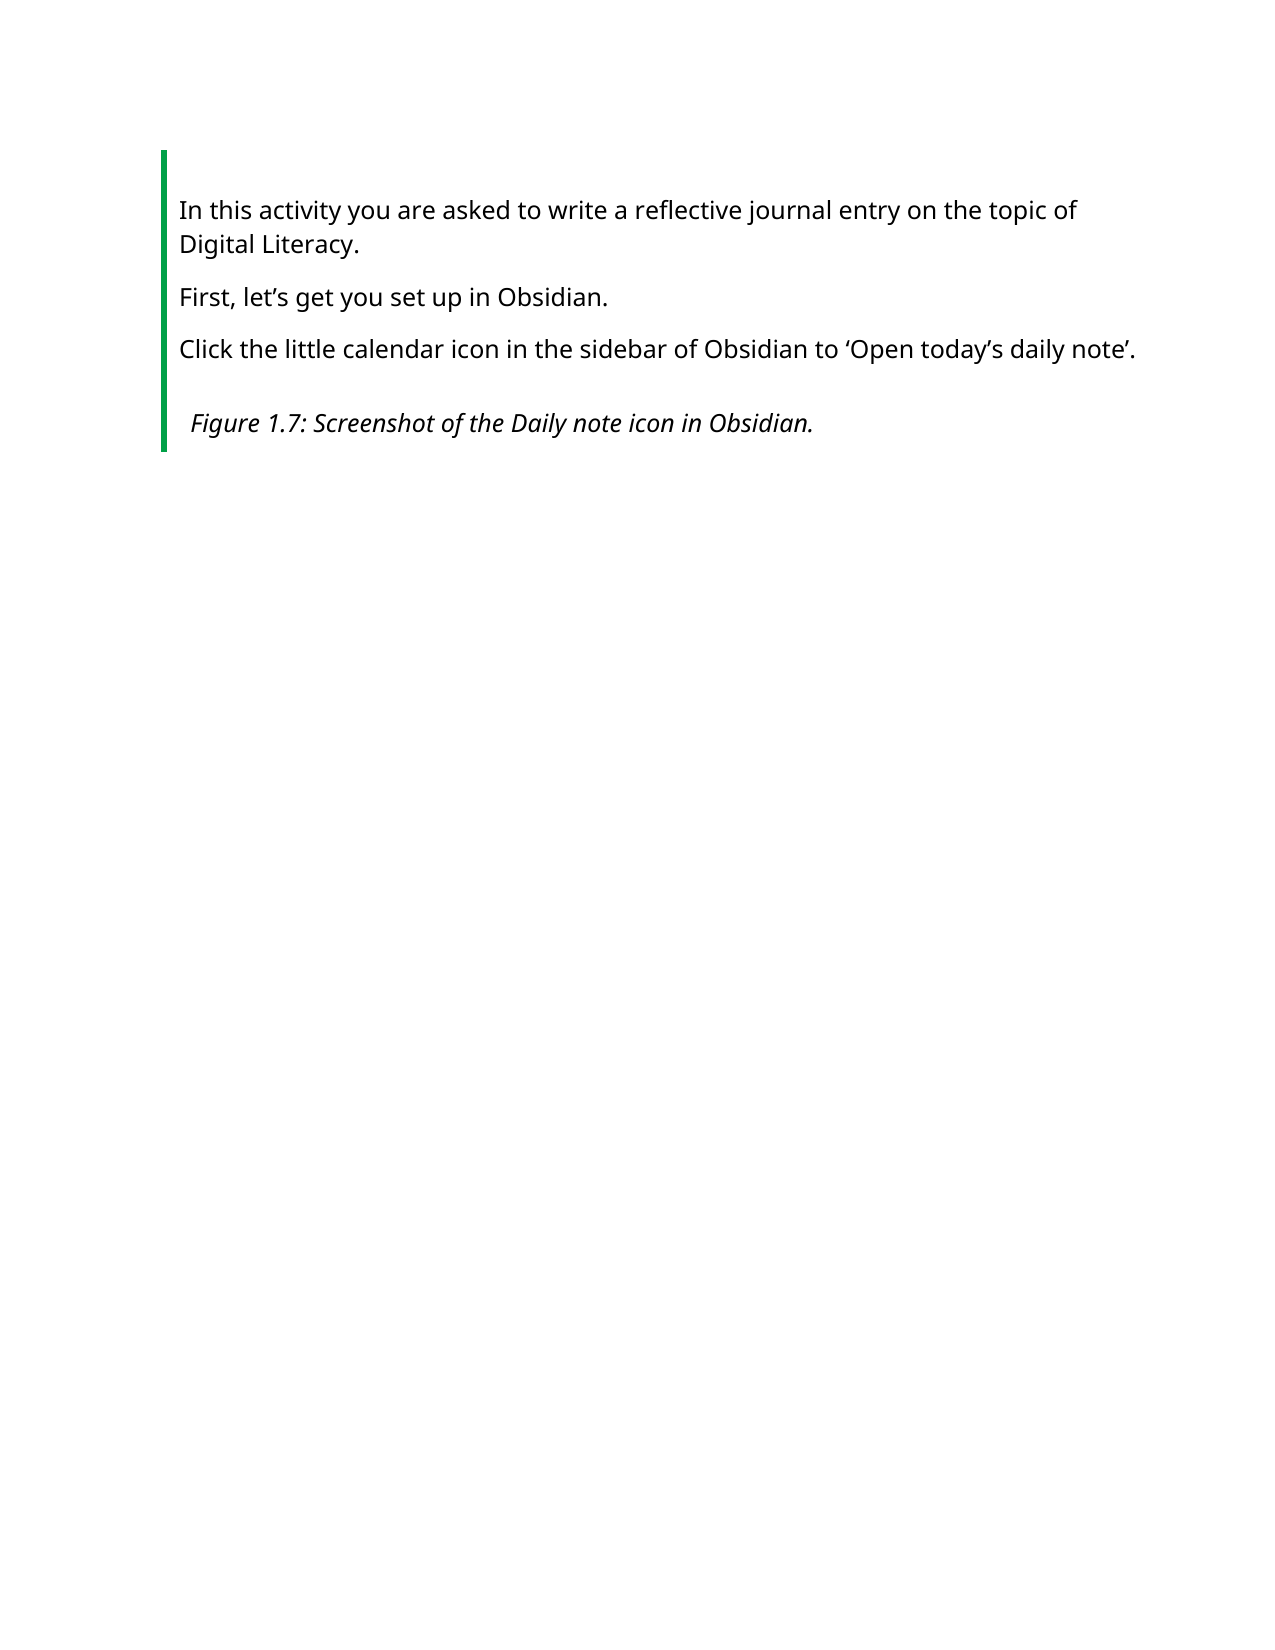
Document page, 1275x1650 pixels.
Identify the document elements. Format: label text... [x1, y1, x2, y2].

table_header In this activity you are asked to write a reflective journal entry on the topic of Digital Literacy. First, let’s get you set up in Obsidian. Click the little calendar icon in the sidebar of Obsidian to ‘Open today’s daily note’. Next, respond to the following prompts: Your personal definition of digital literacies justified from your reading of the literature (about 100 to 150 words) Describe what digital literacies mean for you in a sentence. Create a link to your VR diagram map in your entry. Summarise an action plan for improving your digital literacies. Identify the literacies you plan to improve including the reasons why and how you aim to achieve this. Ensure that your references are cited appropriately. Note: This journal entry can be used to demonstrate your understanding of the course learning outcomes. See the Assessment tab in Moodle for how this activity relates to the assessments in this course. [167, 150, 1139, 452]
